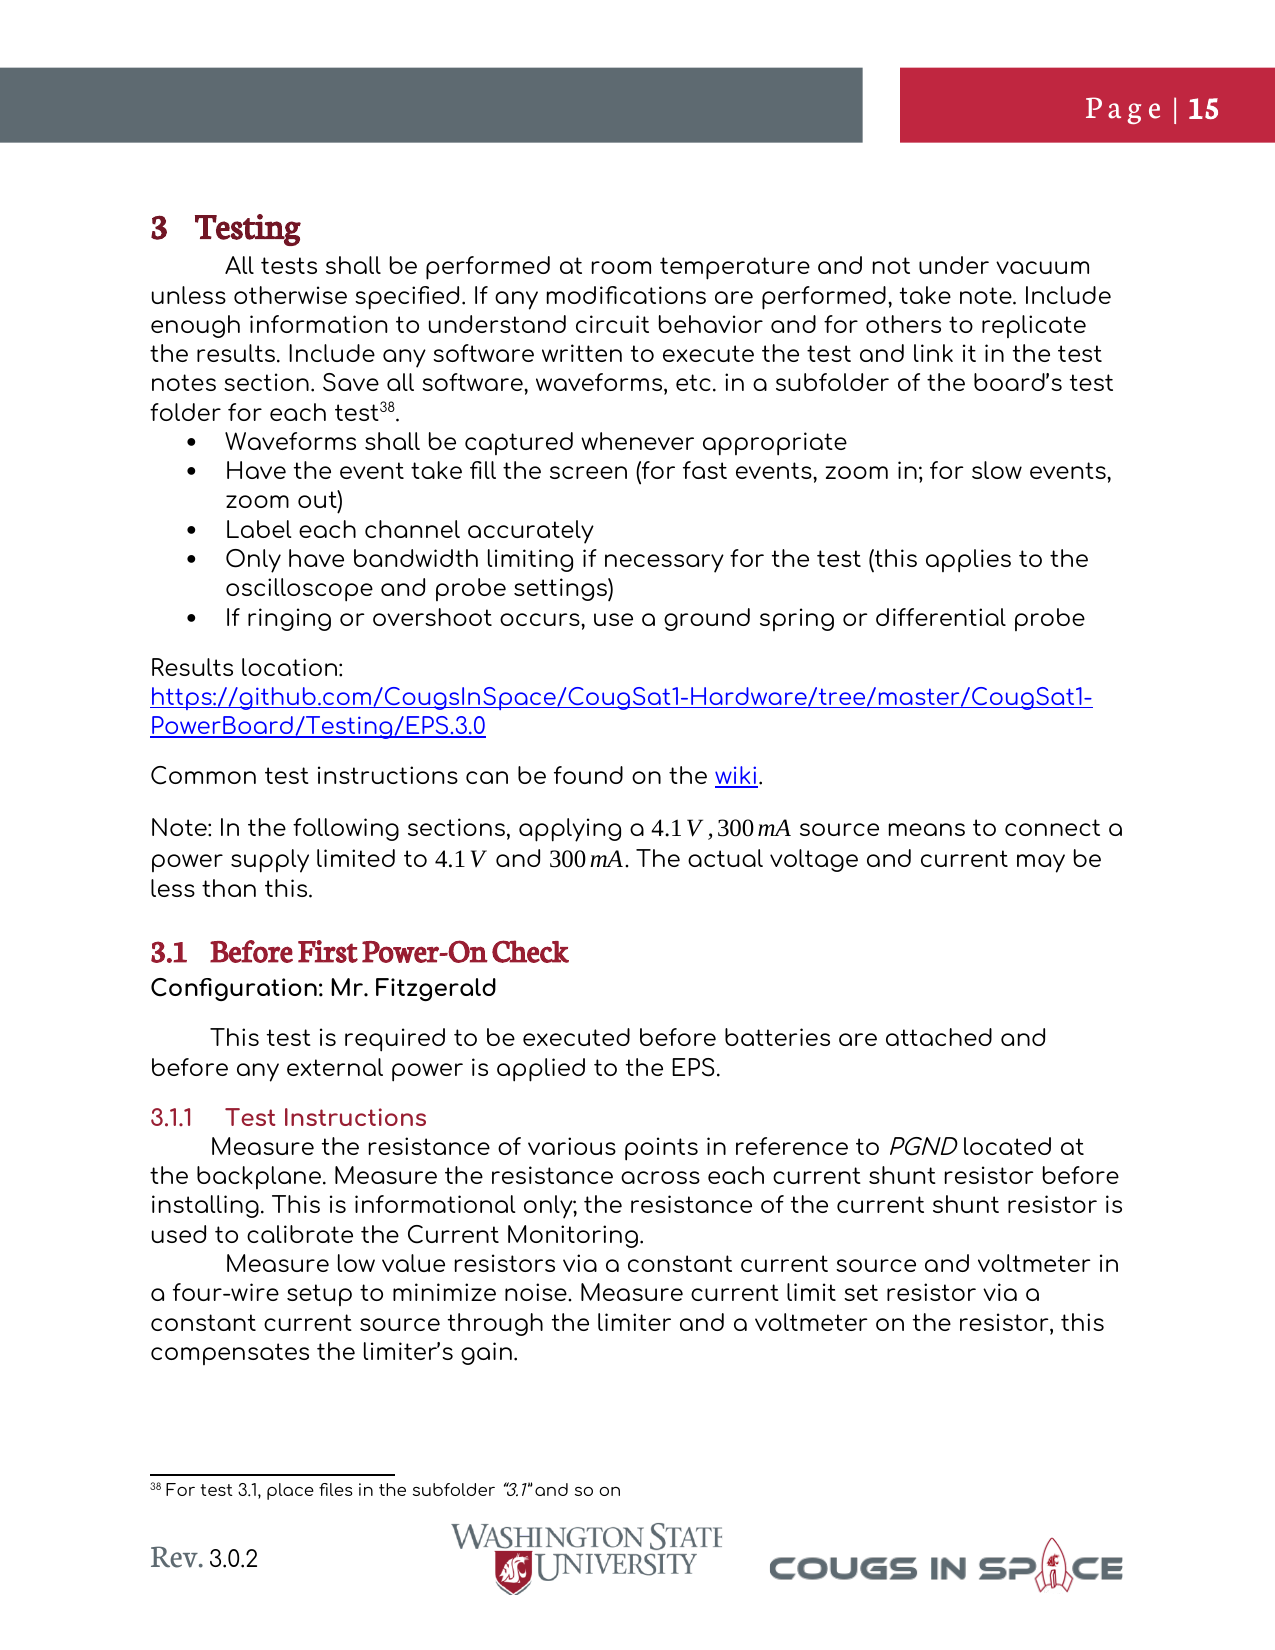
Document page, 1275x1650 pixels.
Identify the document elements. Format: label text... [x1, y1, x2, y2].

text Note: In the following sections, applying a source means to connect a power supply limited to and . The actual voltage and current may be less than this. [150, 815, 1125, 903]
list If ringing or overshoot occurs, use a ground spring or differential probe [187, 606, 1125, 631]
text All tests shall be performed at room temperature and not under vacuum unless otherwise specified. If any modifications are performed, take note. Include enough information to understand circuit behavior and for others to replicate the results. Include any software written to execute the test and link it in the test notes section. Save all software, waveforms, etc. in a subfolder of the board’s test folder for each test. [150, 254, 1125, 426]
list Label each channel accurately [187, 518, 1125, 543]
subtitle Before First Power-On Check [150, 927, 1125, 970]
picture [769, 1537, 1123, 1594]
text Results location: https://github.com/CougsInSpace/CougSat1-Hardware/tree/master/CougSat1-PowerBoard/Testing/EPS.3.0 [150, 656, 1125, 740]
text Measure low value resistors via a constant current source and voltmeter in a four-wire setup to minimize noise. Measure current limit set resistor via a constant current source through the limiter and a voltmeter on the resistor, this compensates the limiter’s gain. [150, 1252, 1125, 1366]
text Measure the resistance of various points in reference to PGND located at the backplane. Measure the resistance across each current shunt resistor before installing. This is informational only; the resistance of the current shunt resistor is used to calibrate the Current Monitoring. [150, 1135, 1125, 1248]
subtitle Test Instructions [150, 1106, 1125, 1131]
picture [450, 1522, 723, 1595]
list Waveforms shall be captured whenever appropriate [187, 430, 1125, 456]
text This test is required to be executed before batteries are attached and before any external power is applied to the EPS. [150, 1026, 1125, 1081]
list Only have bandwidth limiting if necessary for the test (this applies to the oscilloscope and probe settings) [187, 547, 1125, 602]
text Configuration: Mr. Fitzgerald [150, 976, 1125, 1001]
list Have the event take fill the screen (for fast events, zoom in; for slow events, zoom out) [187, 459, 1125, 514]
subtitle Testing [150, 200, 1125, 247]
text Common test instructions can be found on the wiki. [150, 764, 1125, 790]
